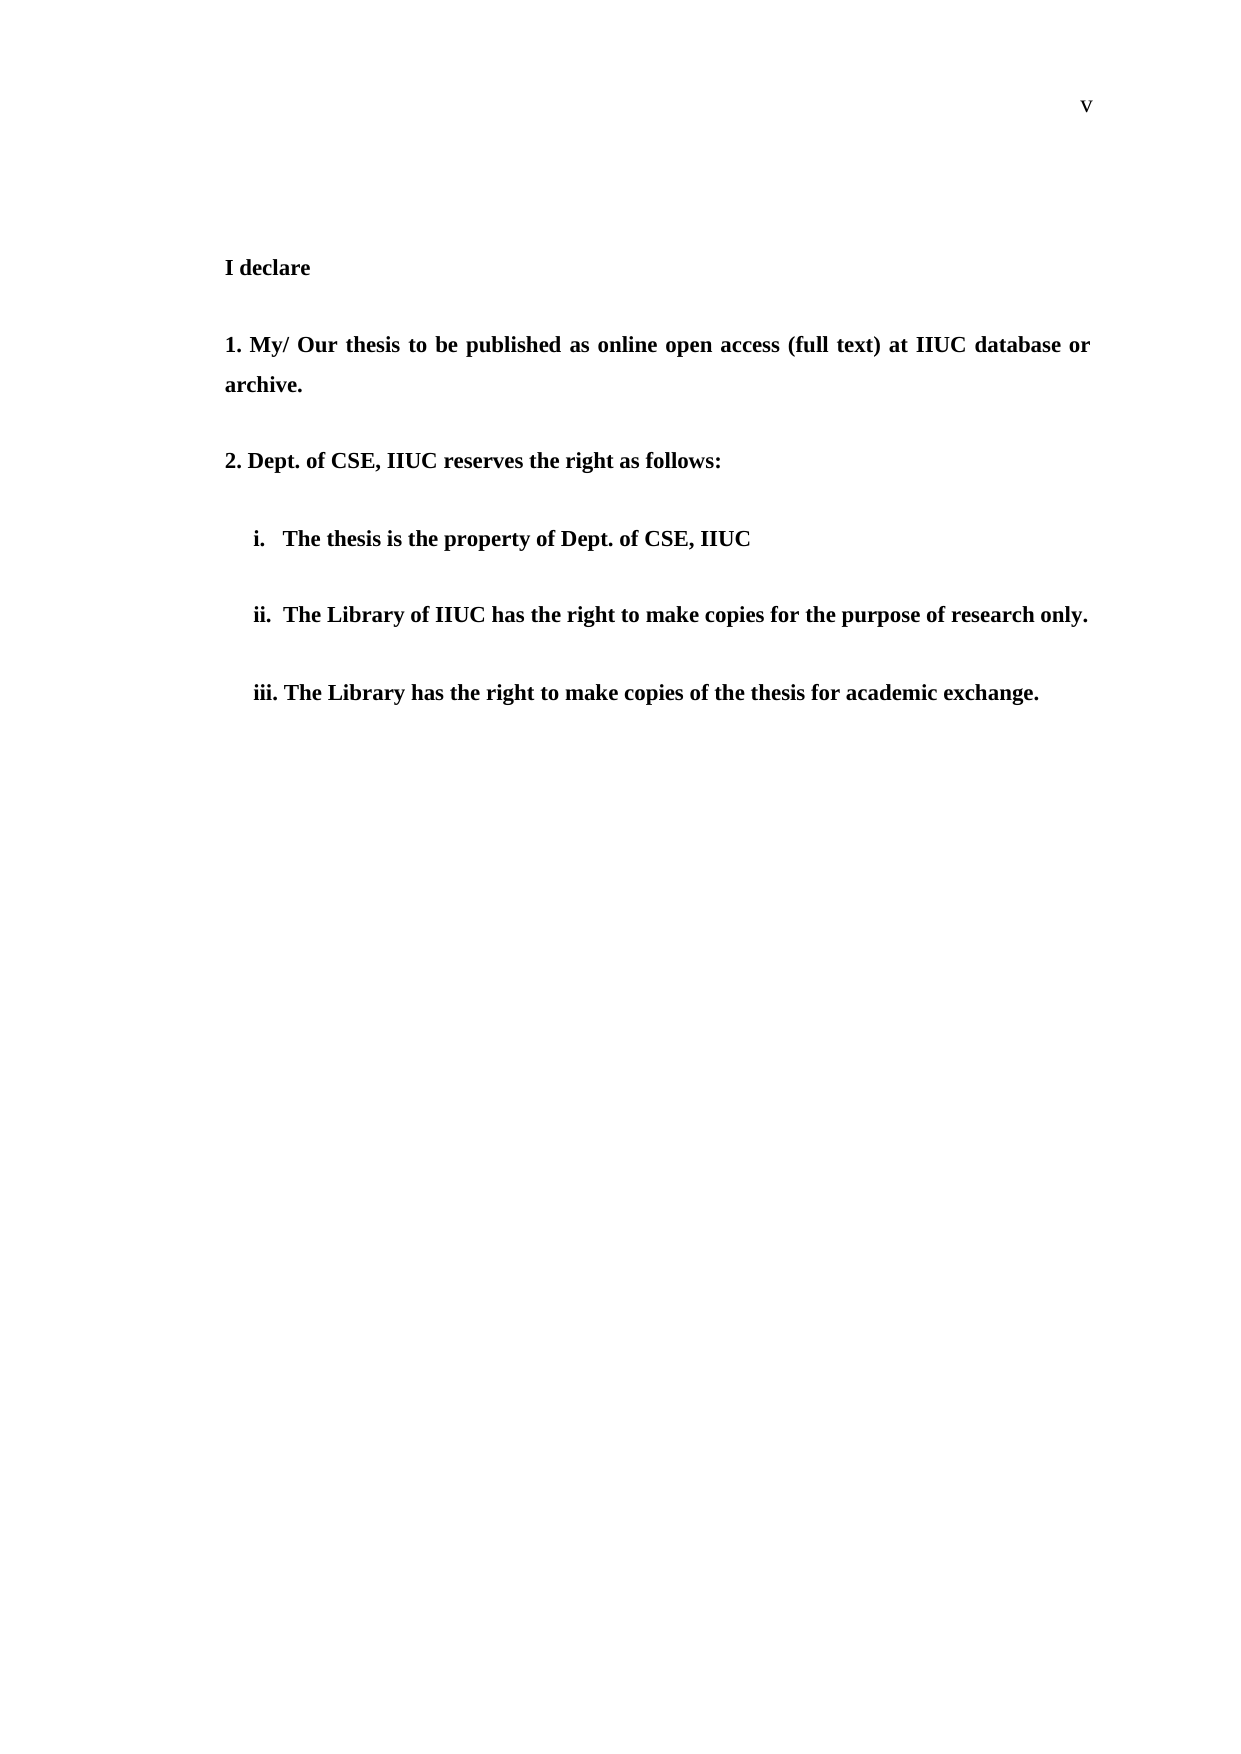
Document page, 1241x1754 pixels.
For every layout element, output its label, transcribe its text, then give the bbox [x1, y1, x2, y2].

text iii. The Library has the right to make copies of the thesis for academic exchange. [224, 678, 1092, 705]
text i. The thesis is the property of Dept. of CSE, IIUC [224, 524, 1092, 551]
text 2. Dept. of CSE, IIUC reserves the right as follows: [224, 448, 1092, 474]
text 1. My/ Our thesis to be published as online open access (full text) at IIUC database or archive. [224, 331, 1092, 397]
text I declare [224, 254, 1092, 281]
text ii. The Library of IIUC has the right to make copies for the purpose of research only. [224, 602, 1092, 628]
